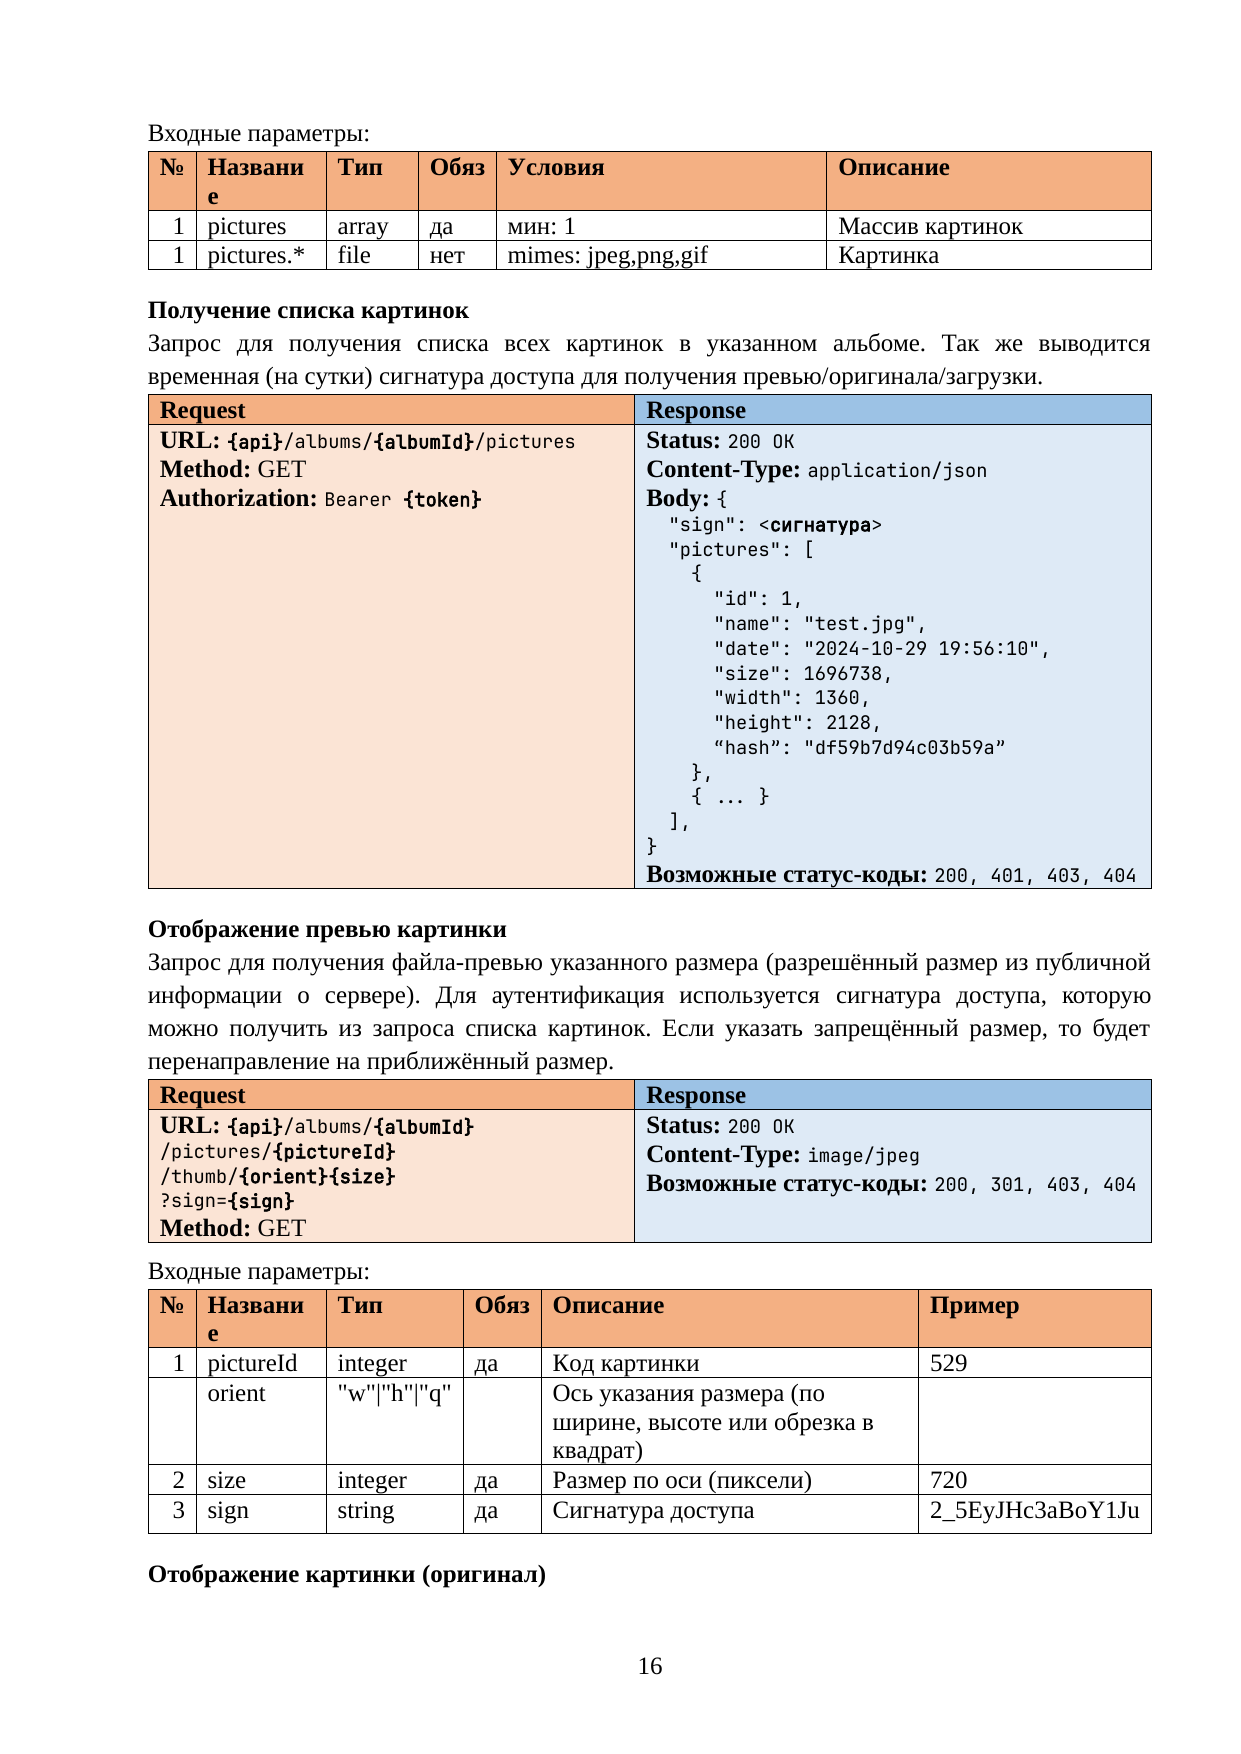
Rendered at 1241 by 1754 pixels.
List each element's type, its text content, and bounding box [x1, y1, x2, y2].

table_cell pictures [197, 211, 326, 239]
table_header Тип [327, 1290, 463, 1347]
table_cell 3 [149, 1495, 196, 1533]
table_cell size [197, 1465, 326, 1494]
table_header Обяз [419, 152, 496, 210]
table_cell 720 [919, 1465, 1151, 1494]
table_cell Картинка [827, 241, 1151, 269]
table_header Request [149, 1080, 634, 1109]
table_cell file [327, 241, 418, 269]
text Отображение картинки (оригинал) [148, 1559, 1152, 1587]
table_header Response [635, 1080, 1151, 1109]
table_cell [464, 1378, 541, 1464]
table_cell 1 [149, 1348, 196, 1377]
text Входные параметры: [148, 118, 1152, 147]
table_cell integer [327, 1465, 463, 1494]
table_cell да [464, 1495, 541, 1533]
table_cell да [419, 211, 496, 239]
table_header Пример [919, 1290, 1151, 1347]
table_cell 2 [149, 1465, 196, 1494]
table_cell мин: 1 [497, 211, 826, 239]
table_cell 529 [919, 1348, 1151, 1377]
table_cell 2_5EyJHc3aBoY1Ju [919, 1495, 1151, 1533]
table_header № [149, 152, 196, 210]
table_header Тип [327, 152, 418, 210]
table_cell string [327, 1495, 463, 1533]
table_cell нет [419, 241, 496, 269]
table_header Описание [542, 1290, 918, 1347]
table_cell mimes: jpeg,png,gif [497, 241, 826, 269]
table_header № [149, 1290, 196, 1347]
table_cell [149, 1378, 196, 1464]
table_header Условия [497, 152, 826, 210]
text Запрос для получения файла-превью указанного размера (разрешённый размер из публичной информации о сервере). Для аутентификация используется сигнатура доступа, которую можно получить из запроса списка картинок. Если указать запрещённый размер, то будет перенаправление на приближённый размер. [148, 947, 1152, 1075]
table_cell array [327, 211, 418, 239]
table_cell Код картинки [542, 1348, 918, 1377]
table_cell orient [197, 1378, 326, 1464]
table_cell "w"|"h"|"q" [327, 1378, 463, 1464]
table_cell pictures.* [197, 241, 326, 269]
table_header Название [197, 1290, 326, 1347]
table_cell Ось указания размера (по ширине, высоте или обрезка в квадрат) [542, 1378, 918, 1464]
table_cell URL: {api}/albums/{albumId} /pictures/{pictureId} /thumb/{orient}{size} ?sign={sign} Method: GET [149, 1110, 634, 1242]
table_cell 1 [149, 211, 196, 239]
table_cell [919, 1378, 1151, 1464]
table_cell Размер по оси (пиксели) [542, 1465, 918, 1494]
table_cell Сигнатура доступа [542, 1495, 918, 1533]
table_cell sign [197, 1495, 326, 1533]
table_header Response [635, 395, 1151, 424]
table_cell да [464, 1465, 541, 1494]
table_cell integer [327, 1348, 463, 1377]
table_header Описание [827, 152, 1151, 210]
table_header Request [149, 395, 634, 424]
table_cell URL: {api}/albums/{albumId}/pictures Method: GET Authorization: Bearer {token} [149, 425, 634, 888]
table_cell pictureId [197, 1348, 326, 1377]
table_header Обяз [464, 1290, 541, 1347]
table_cell Status: 200 OK Content-Type: image/jpeg Возможные статус-коды: 200, 301, 403, 404 [635, 1110, 1151, 1242]
table_cell Status: 200 OK Content-Type: application/json Body: { "sign": <сигнатура> "pictures": [ { "id": 1, "name": "test.jpg", "date": "2024-10-29 19:56:10", "size": 1696738, "width": 1360, "height": 2128, “hash”: "df59b7d94c03b59a” }, { ... } ], } Возможные статус-коды: 200, 401, 403, 404 [635, 425, 1151, 888]
table_header Название [197, 152, 326, 210]
table_cell да [464, 1348, 541, 1377]
text Запрос для получения списка всех картинок в указанном альбоме. Так же выводится временная (на сутки) сигнатура доступа для получения превью/оригинала/загрузки. [148, 328, 1152, 390]
text Входные параметры: [148, 1256, 1152, 1284]
table_cell 1 [149, 241, 196, 269]
table_cell Массив картинок [827, 211, 1151, 239]
text Отображение превью картинки [148, 914, 1152, 943]
text Получение списка картинок [148, 295, 1152, 324]
